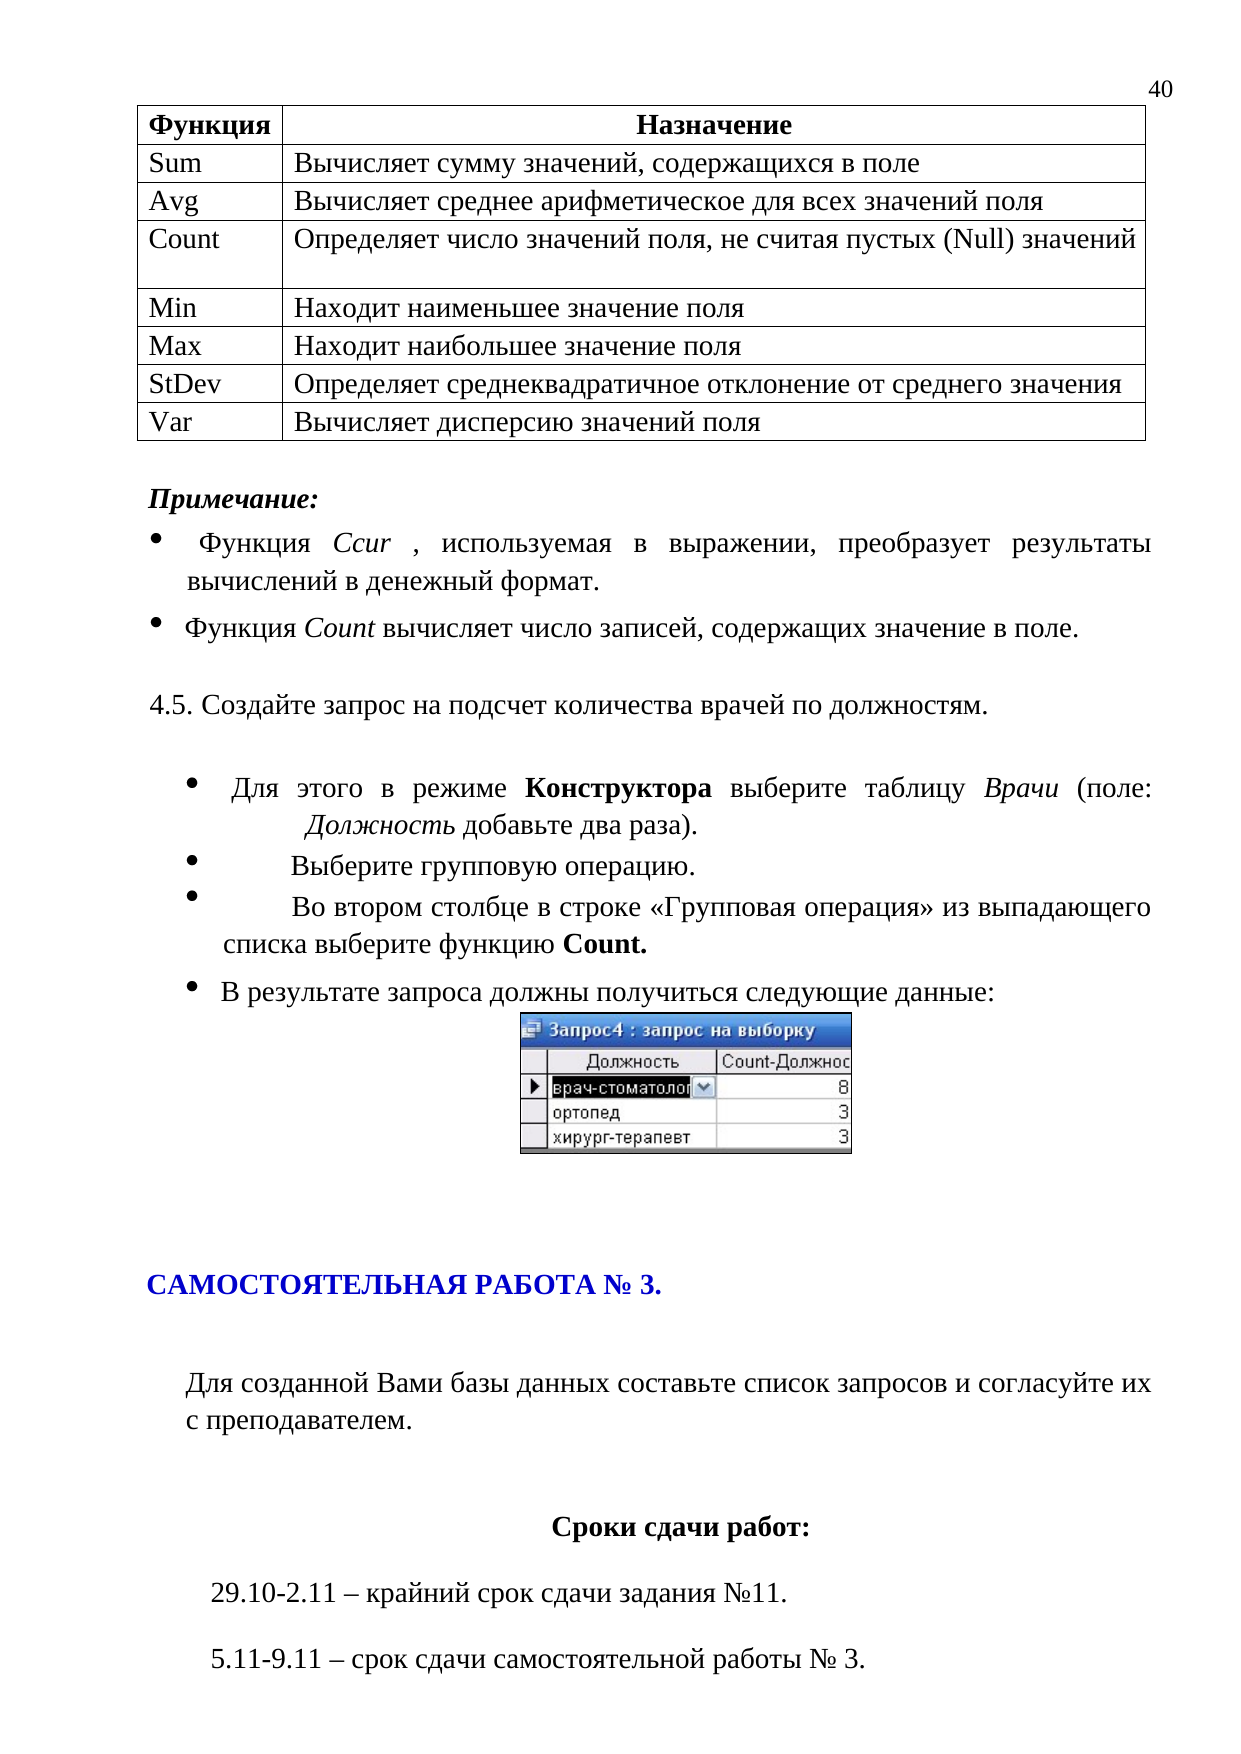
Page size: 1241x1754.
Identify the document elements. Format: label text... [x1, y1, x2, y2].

table_cell Sum [138, 145, 282, 182]
picture [185, 839, 213, 911]
picture [521, 1014, 851, 1153]
table_cell Avg [138, 183, 282, 220]
table_cell Вычисляет среднее арифметическое для всех значений поля [283, 183, 1145, 220]
picture [149, 517, 177, 553]
picture [149, 601, 177, 637]
table_cell Вычисляет дисперсию значений поля [283, 403, 1145, 440]
table_header Функция [138, 106, 282, 143]
picture [185, 761, 213, 798]
text 29.10-2.11 – крайний срок сдачи задания №11. [210, 1575, 1152, 1609]
text Для этого в режиме Конструктора выберите таблицу Врачи (поле: Должность добавьте два раза). [185, 762, 1152, 841]
text 4.5. Создайте запрос на подсчет количества врачей по должностям. [149, 687, 1152, 721]
table_cell StDev [138, 365, 282, 402]
text Функция Ccur , используемая в выражении, преобразует результаты вычислений в денежный формат. [149, 517, 1152, 596]
text В результате запроса должны получиться следующие данные: [185, 965, 1152, 1007]
subtitle САМОСТОЯТЕЛЬНАЯ РАБОТА № 3. [146, 1267, 1157, 1301]
text 5.11-9.11 – срок сдачи самостоятельной работы № 3. [210, 1642, 1152, 1675]
table_cell Max [138, 327, 282, 364]
table_header Назначение [283, 106, 1145, 143]
table_cell Находит наименьшее значение поля [283, 289, 1145, 326]
text Функция Count вычисляет число записей, содержащих значение в поле. [149, 601, 1152, 643]
table_cell Var [138, 403, 282, 440]
table_cell Min [138, 289, 282, 326]
table_cell Определяет среднеквадратичное отклонение от среднего значения [283, 365, 1145, 402]
table_cell Count [138, 221, 282, 288]
text Во втором столбце в строке «Групповая операция» из выпадающего списка выберите функцию Count. [199, 889, 1152, 960]
table_cell Определяет число значений поля, не считая пустых (Null) значений [283, 221, 1145, 288]
table_cell Вычисляет сумму значений, содержащихся в поле [283, 145, 1145, 182]
text Сроки сдачи работ: [216, 1509, 1145, 1543]
table_cell Находит наибольшее значение поля [283, 327, 1145, 364]
picture [185, 965, 213, 1001]
text Для созданной Вами базы данных составьте список запросов и согласуйте их с преподавателем. [185, 1365, 1152, 1436]
text Примечание: [148, 481, 1179, 514]
text Выберите групповую операцию. [213, 848, 1152, 882]
